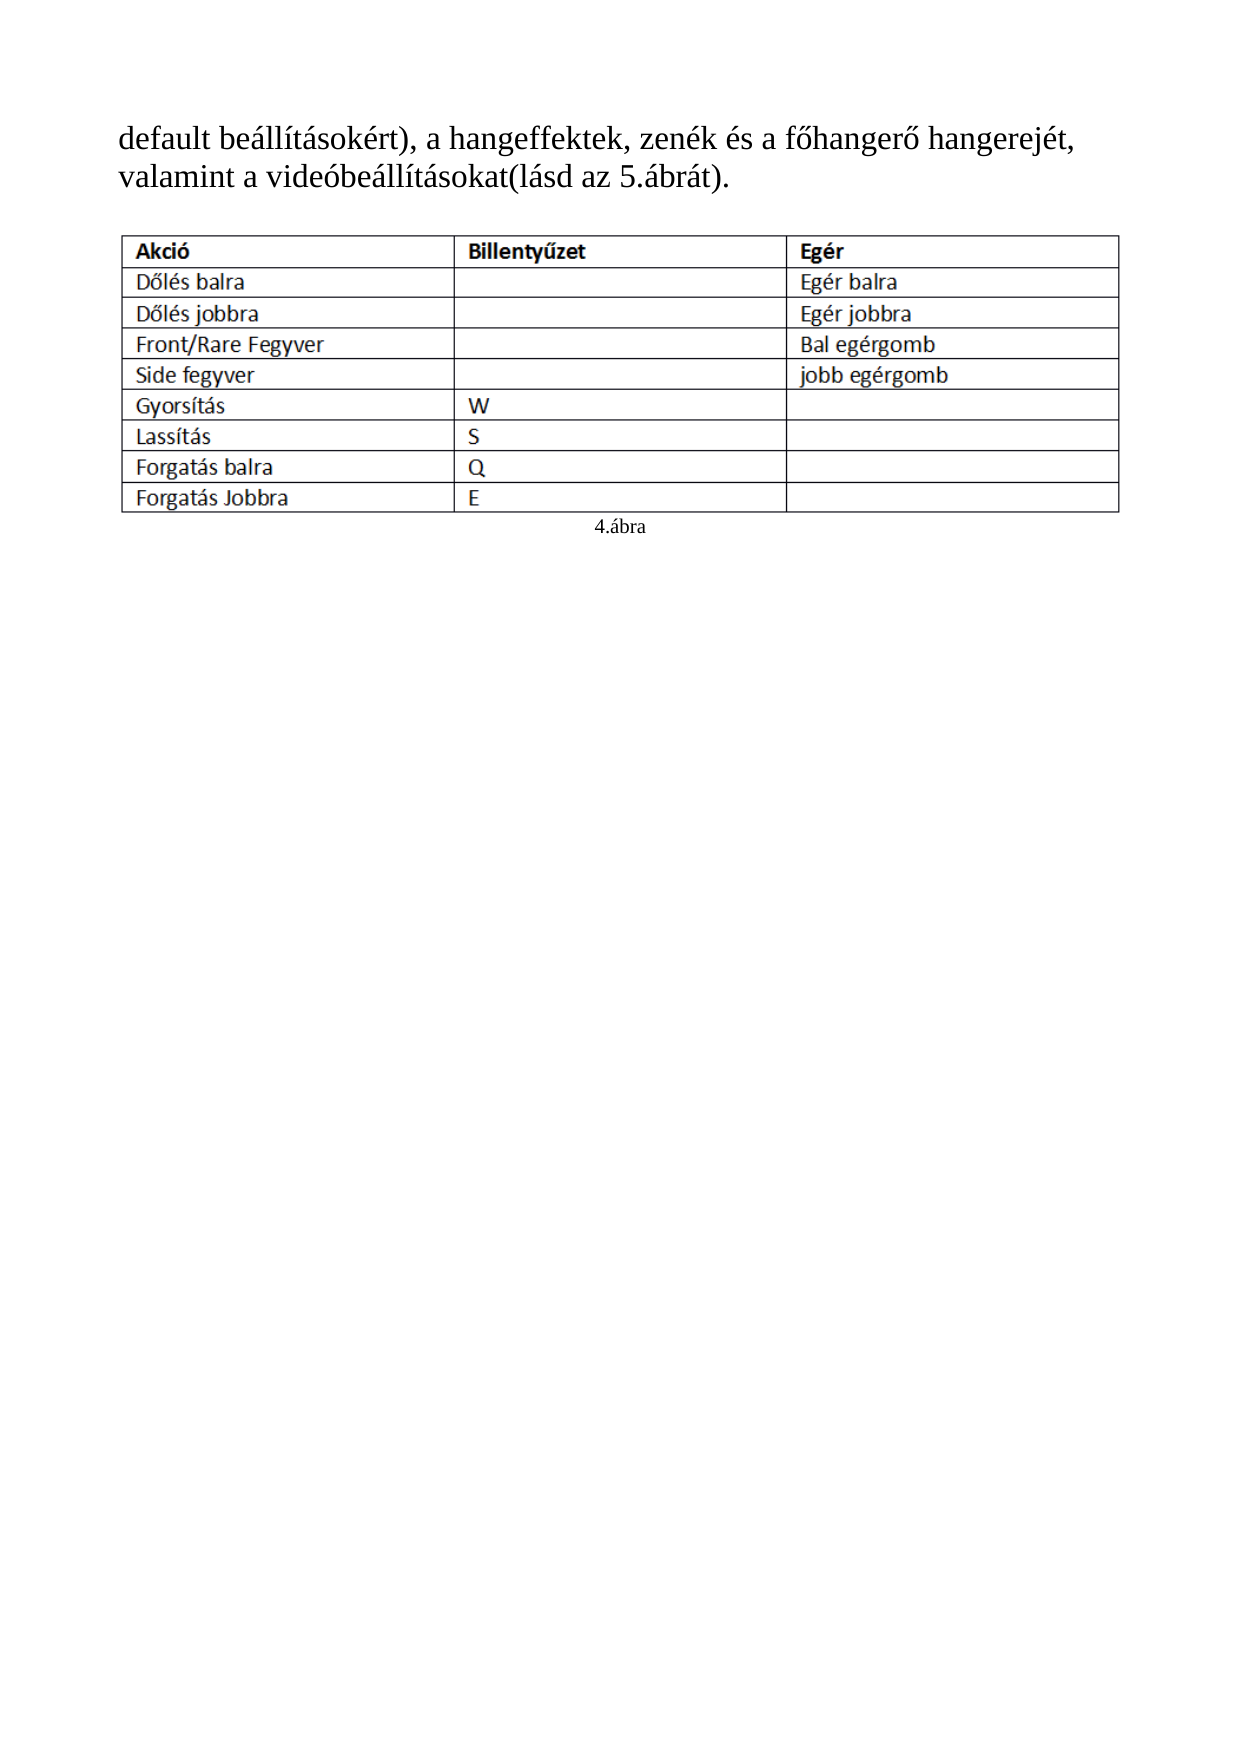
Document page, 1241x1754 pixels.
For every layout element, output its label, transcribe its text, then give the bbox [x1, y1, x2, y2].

picture [118, 233, 1123, 515]
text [118, 118, 1122, 195]
text 4.ábra [118, 515, 1122, 538]
